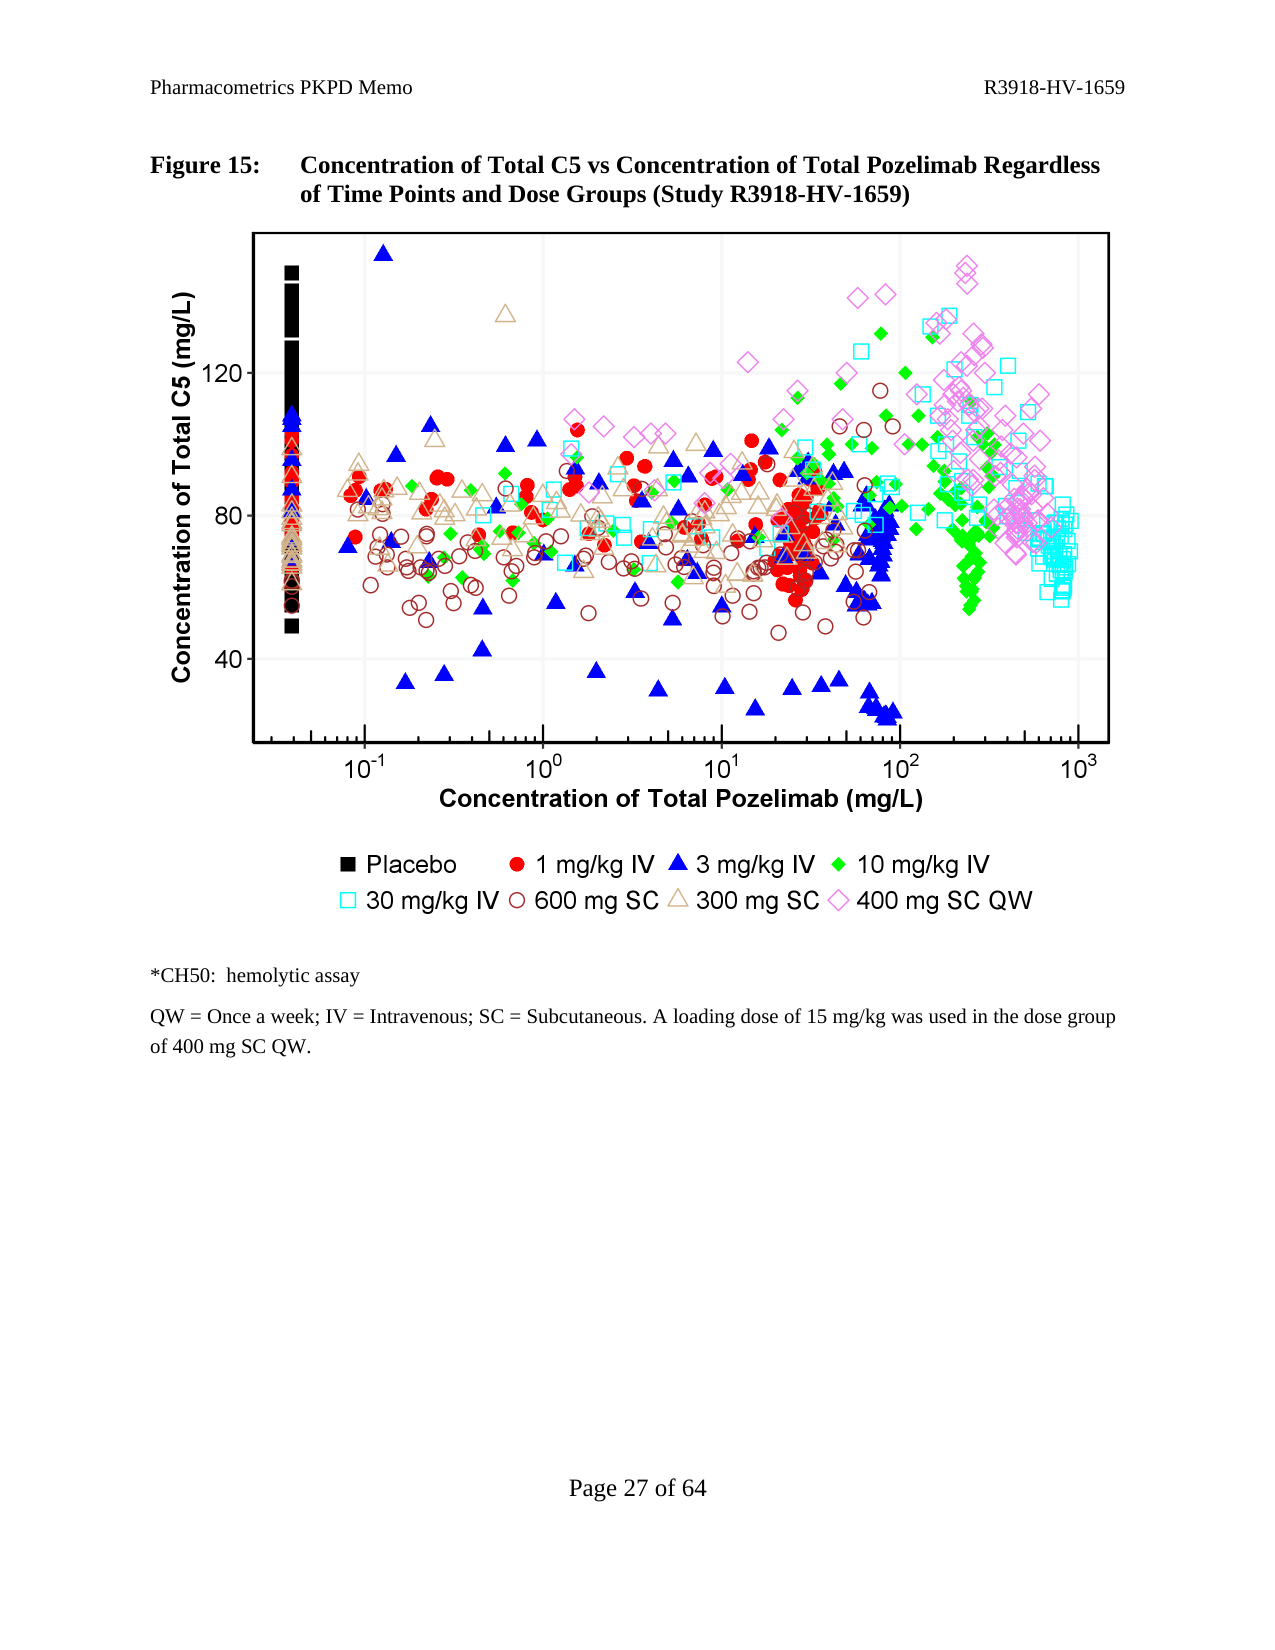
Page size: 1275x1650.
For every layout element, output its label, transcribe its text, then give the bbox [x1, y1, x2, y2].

picture [160, 220, 1121, 941]
text QW = Once a week; IV = Intravenous; SC = Subcutaneous. A loading dose of 15 mg/kg was used in the dose group of 400 mg SC QW. [150, 999, 1125, 1058]
text *CH50: hemolytic assay [150, 958, 1125, 987]
